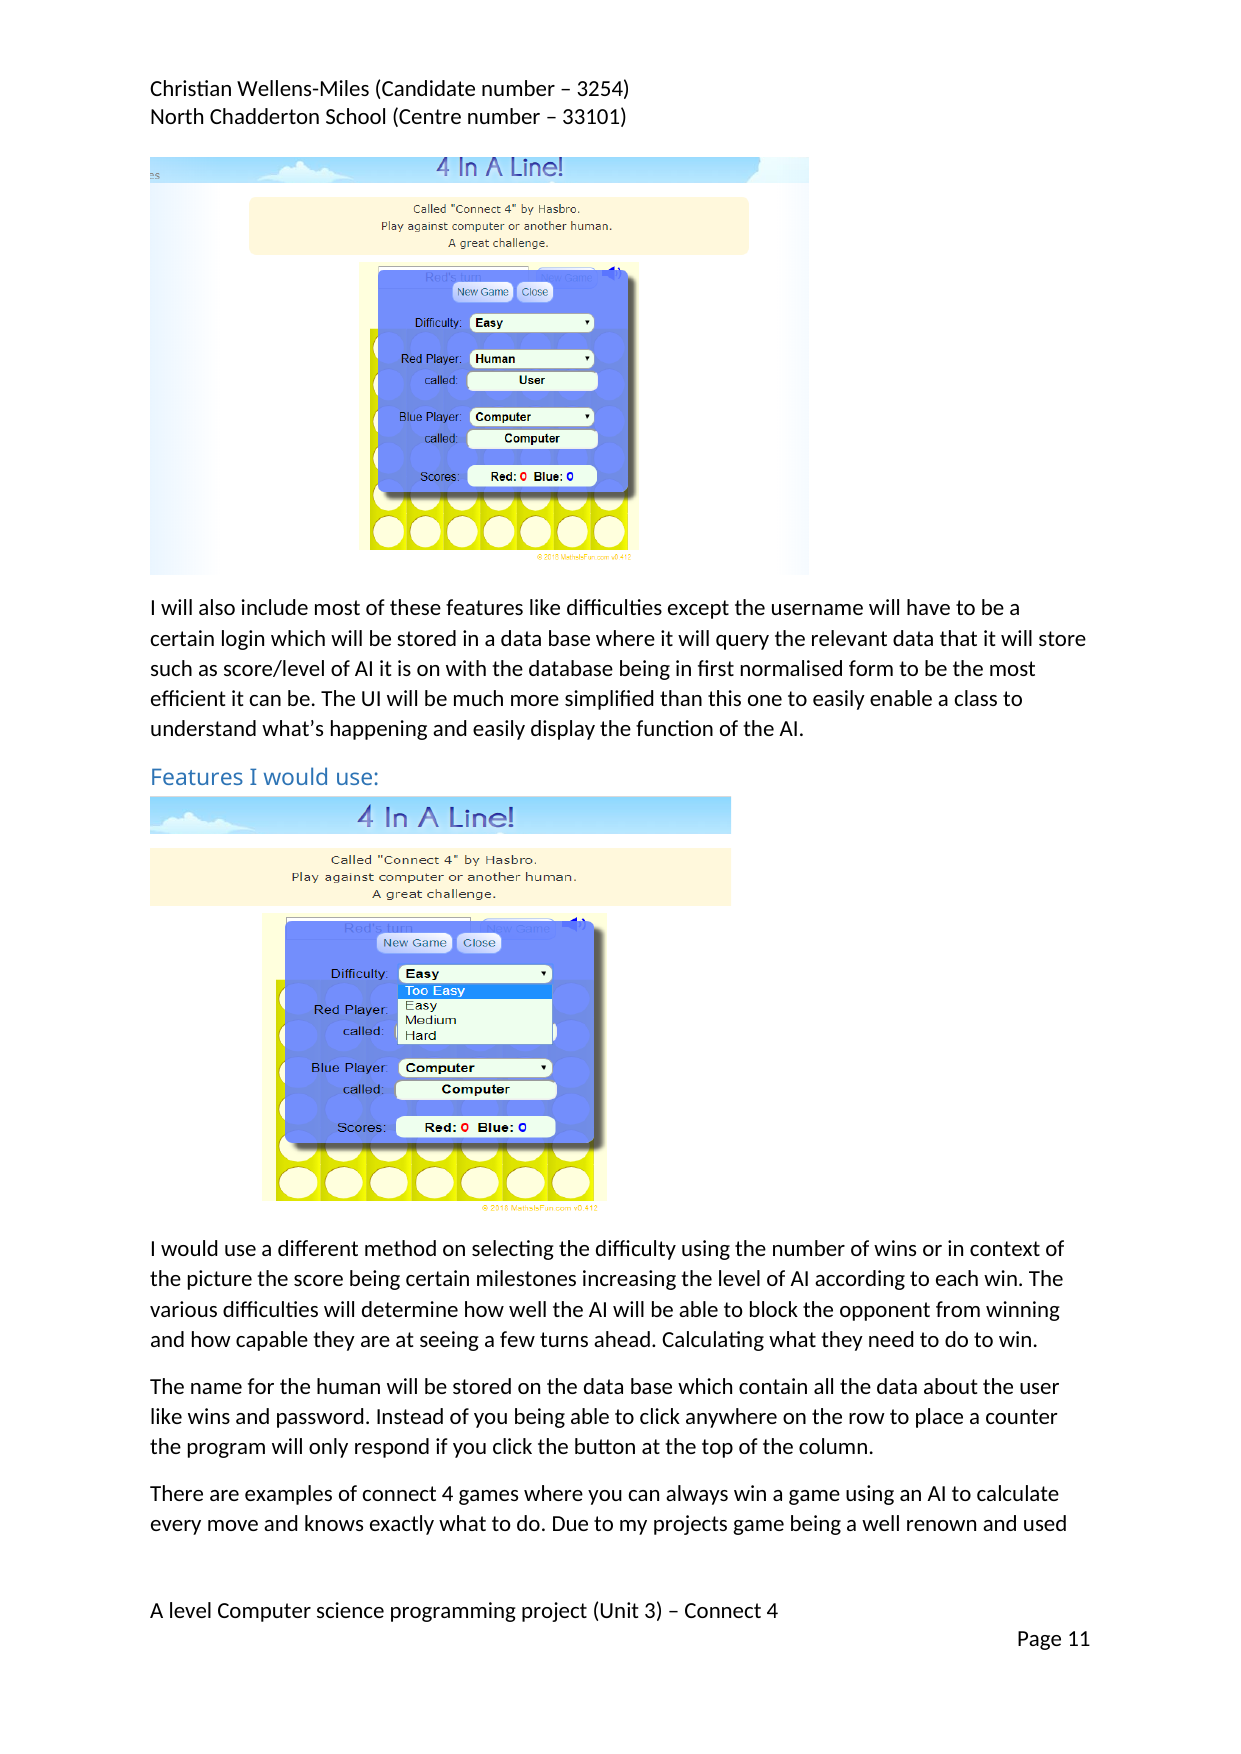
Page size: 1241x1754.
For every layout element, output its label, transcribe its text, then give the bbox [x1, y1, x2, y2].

picture [150, 157, 809, 575]
text The name for the human will be stored on the data base which contain all the data about the user like wins and password. Instead of you being able to click anywhere on the row to place a counter the program will only respond if you click the button at the top of the column. [150, 1372, 1090, 1460]
text I will also include most of these features like difficulties except the username will have to be a certain login which will be stored in a data base where it will query the relevant data that it will store such as score/level of AI it is on with the database being in first normalised form to be the most efficient it can be. The UI will be much more simplified than this one to easily enable a class to understand what’s happening and easily display the function of the AI. [150, 593, 1090, 742]
text I would use a different method on selecting the difficulty using the number of wins or in context of the picture the score being certain milestones increasing the level of AI according to each win. The various difficulties will determine how well the AI will be able to block the opponent from winning and how capable they are at seeing a few turns ahead. Calculating what they need to do to win. [150, 1234, 1090, 1353]
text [150, 1479, 1090, 1537]
picture [150, 795, 732, 1216]
subtitle Features I would use: [150, 761, 1090, 792]
